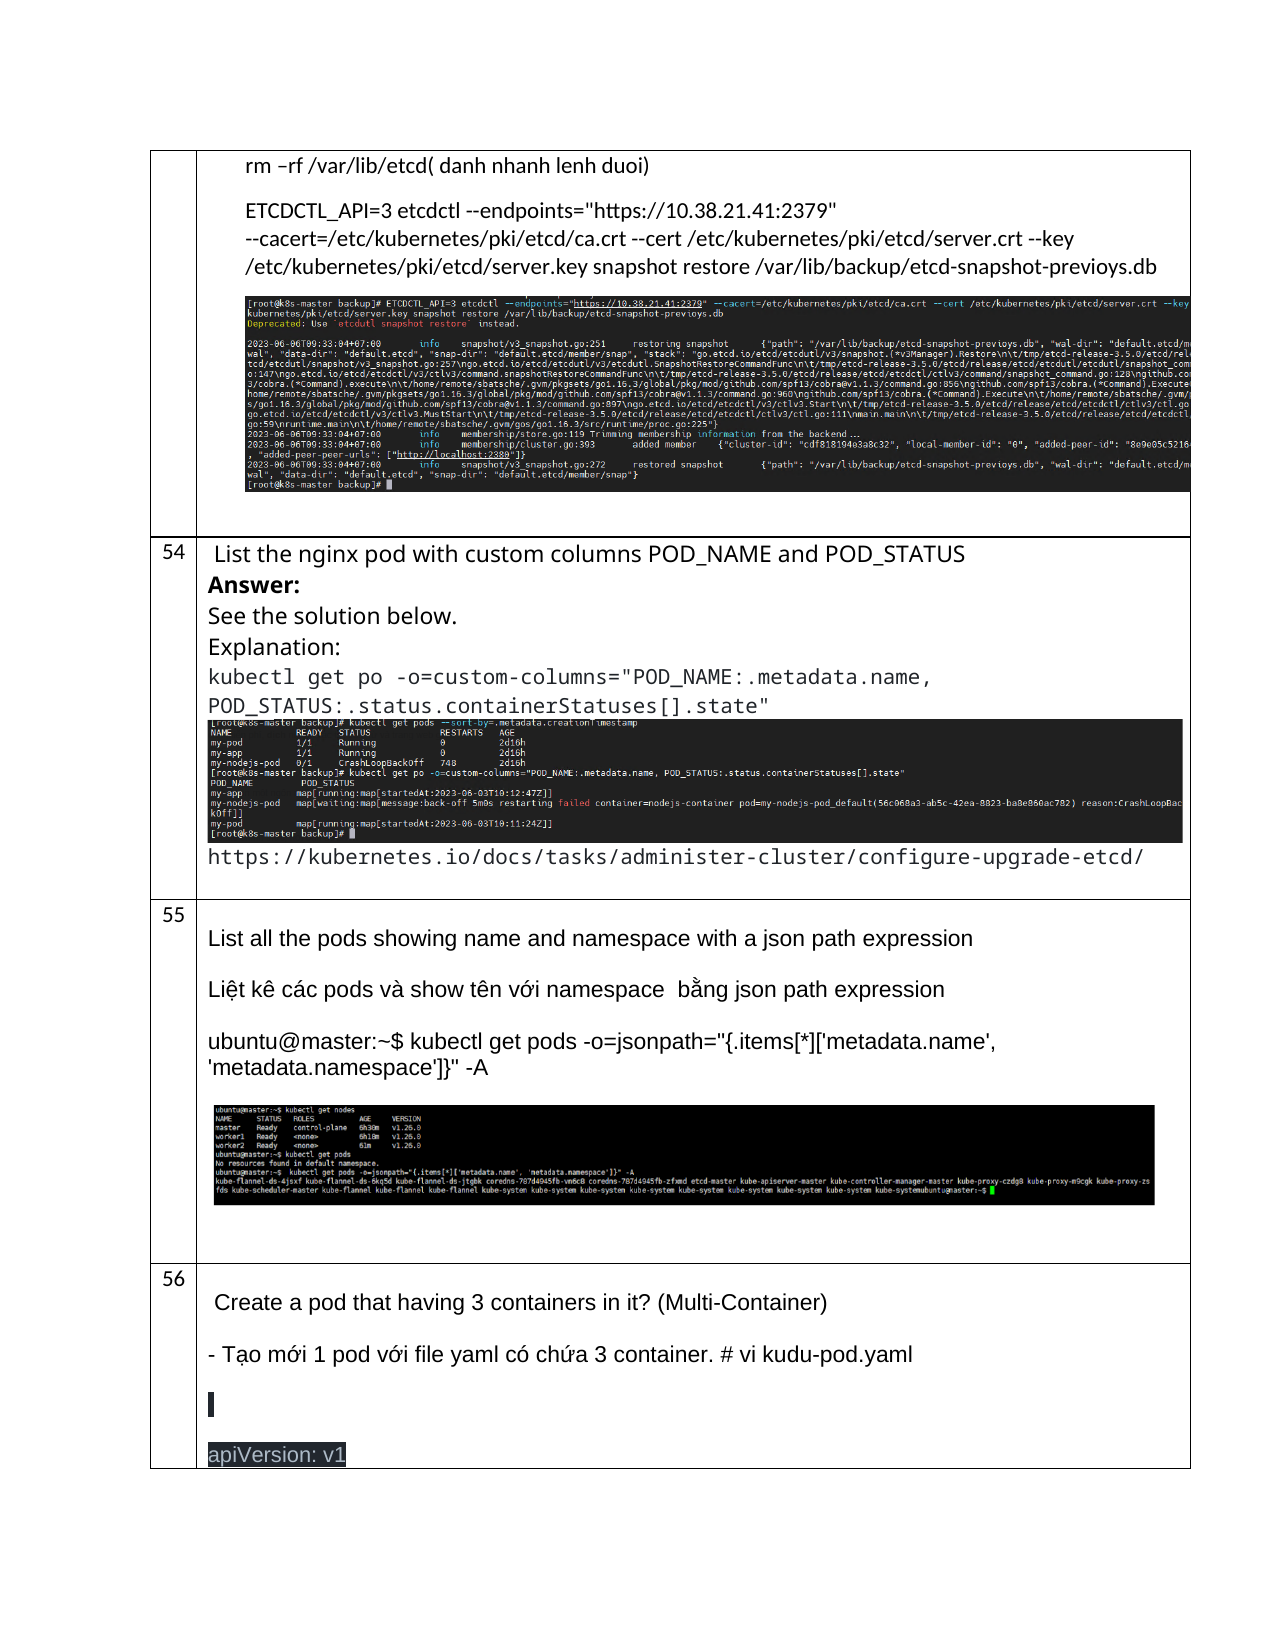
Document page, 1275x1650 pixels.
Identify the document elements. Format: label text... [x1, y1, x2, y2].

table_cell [197, 151, 1190, 536]
picture [207, 719, 1183, 843]
table_cell List all the pods showing name and namespace with a json path expression Liệt kê các pods và show tên với namespace bằng json path expression ubuntu@master:~$ kubectl get pods -o=jsonpath="{.items[*]['metadata.name', 'metadata.namespace']}" -A [197, 900, 1190, 1263]
picture [245, 296, 1191, 492]
table_cell List the nginx pod with custom columns POD_NAME and POD_STATUS Answer: See the solution below. Explanation: kubectl get po -o=custom-columns="POD_NAME:.metadata.name, POD_STATUS:.status.containerStatuses[].state" https://kubernetes.io/docs/tasks/administer-cluster/configure-upgrade-etcd/ [197, 538, 1190, 899]
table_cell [197, 1264, 1190, 1467]
table_cell 56 [151, 1264, 196, 1467]
table_cell 53 [151, 151, 196, 536]
table_cell 54 [151, 538, 196, 899]
picture [213, 1105, 1155, 1206]
table_cell 55 [151, 900, 196, 1263]
